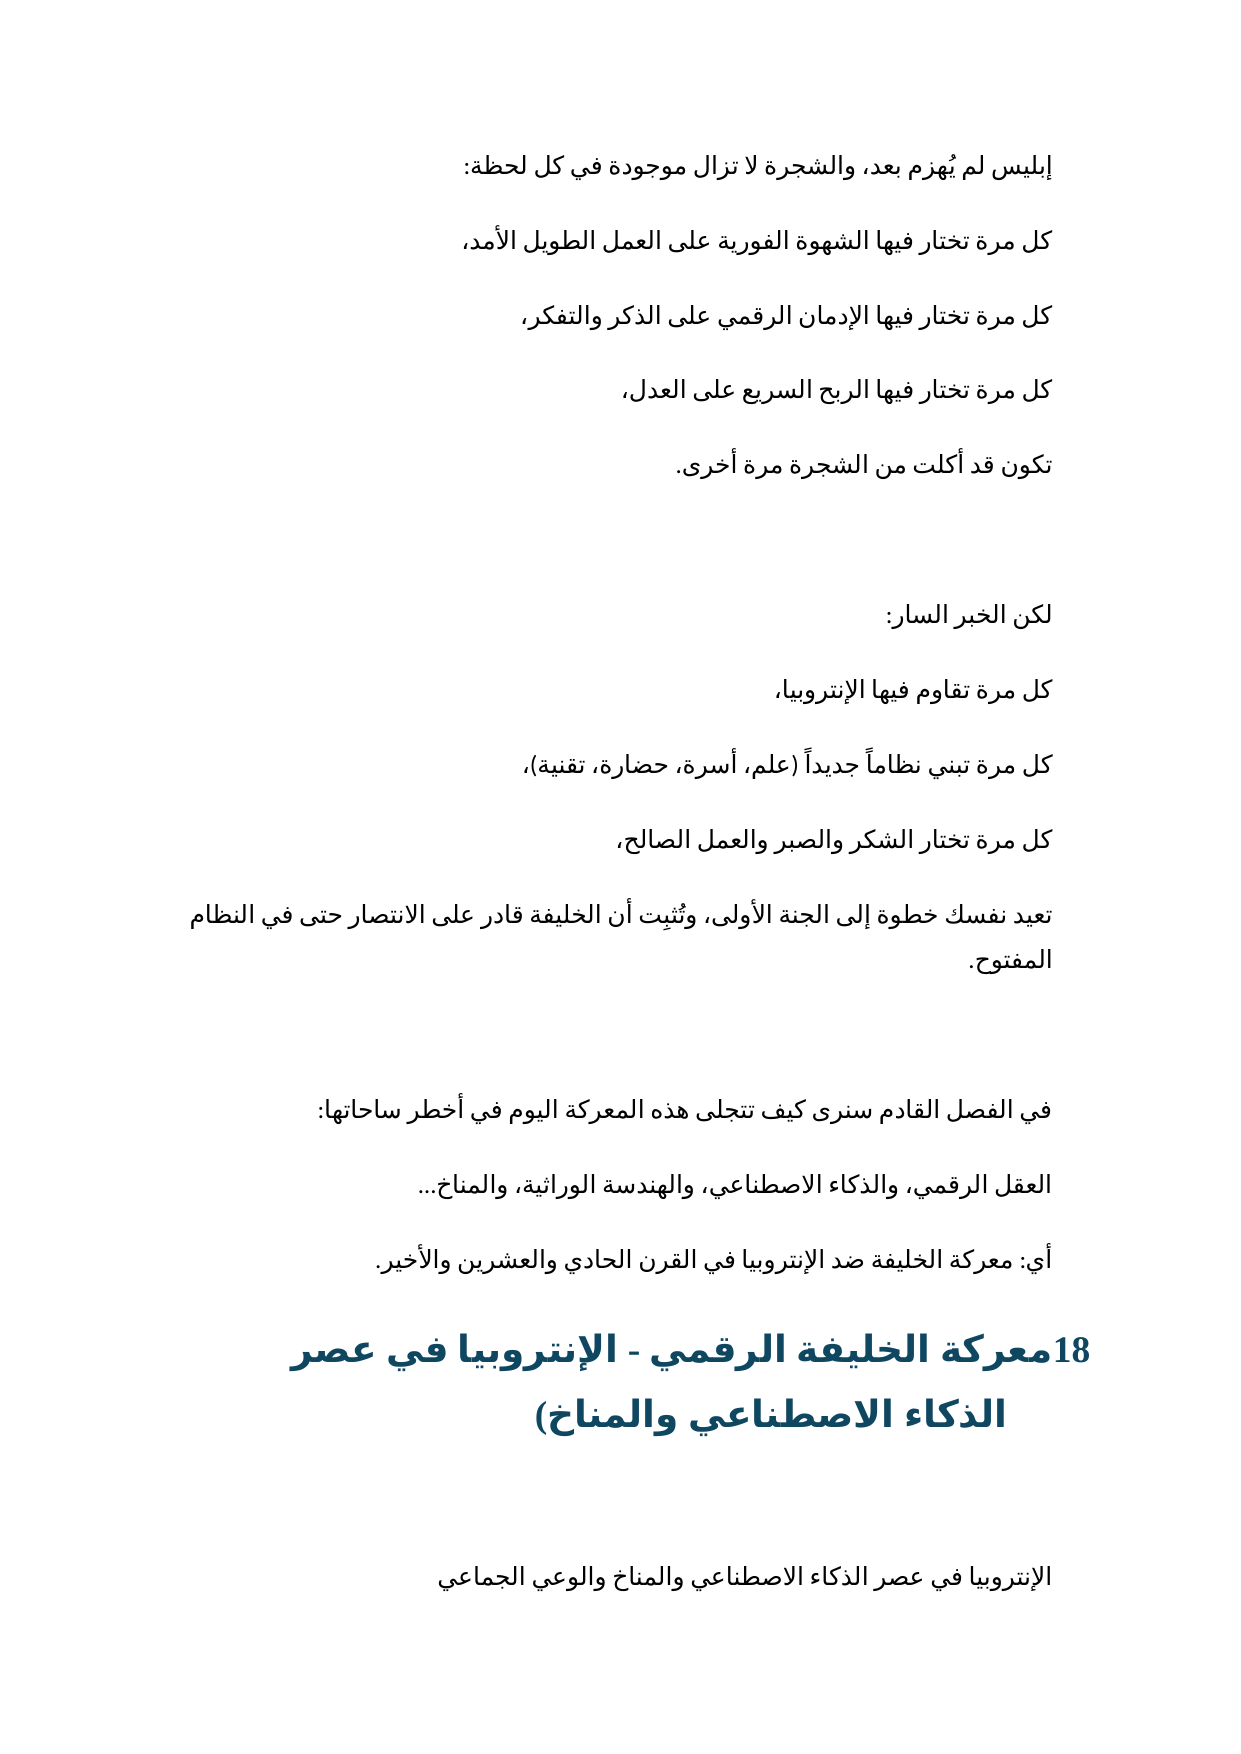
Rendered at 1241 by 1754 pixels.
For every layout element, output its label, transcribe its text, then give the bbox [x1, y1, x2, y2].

text كل مرة تختار الشكر والصبر والعمل الصالح، [187, 824, 1053, 854]
text كل مرة تختار فيها الشهوة الفورية على العمل الطويل الأمد، [187, 225, 1053, 255]
text كل مرة تختار فيها الإدمان الرقمي على الذكر والتفكر، [187, 300, 1053, 330]
text تكون قد أكلت من الشجرة مرة أخرى. [187, 449, 1053, 480]
text كل مرة تختار فيها الربح السريع على العدل، [187, 375, 1053, 405]
text لكن الخبر السار: [187, 599, 1053, 630]
text كل مرة تبني نظاماً جديداً (علم، أسرة، حضارة، تقنية)، [187, 749, 1053, 780]
text إبليس لم يُهزم بعد، والشجرة لا تزال موجودة في كل لحظة: [187, 150, 1053, 181]
text في الفصل القادم سنرى كيف تتجلى هذه المعركة اليوم في أخطر ساحاتها: [187, 1094, 1053, 1125]
text الإنتروبيا في عصر الذكاء الاصطناعي والمناخ والوعي الجماعي [187, 1561, 1053, 1591]
subtitle معركة الخليفة الرقمي - الإنتروبيا في عصر الذكاء الاصطناعي والمناخ) [187, 1327, 1053, 1435]
text أي: معركة الخليفة ضد الإنتروبيا في القرن الحادي والعشرين والأخير. [187, 1244, 1053, 1275]
text كل مرة تقاوم فيها الإنتروبيا، [187, 674, 1053, 705]
text العقل الرقمي، والذكاء الاصطناعي، والهندسة الوراثية، والمناخ… [187, 1169, 1053, 1200]
text تعيد نفسك خطوة إلى الجنة الأولى، وتُثبِت أن الخليفة قادر على الانتصار حتى في النظام المفتوح. [187, 899, 1053, 975]
